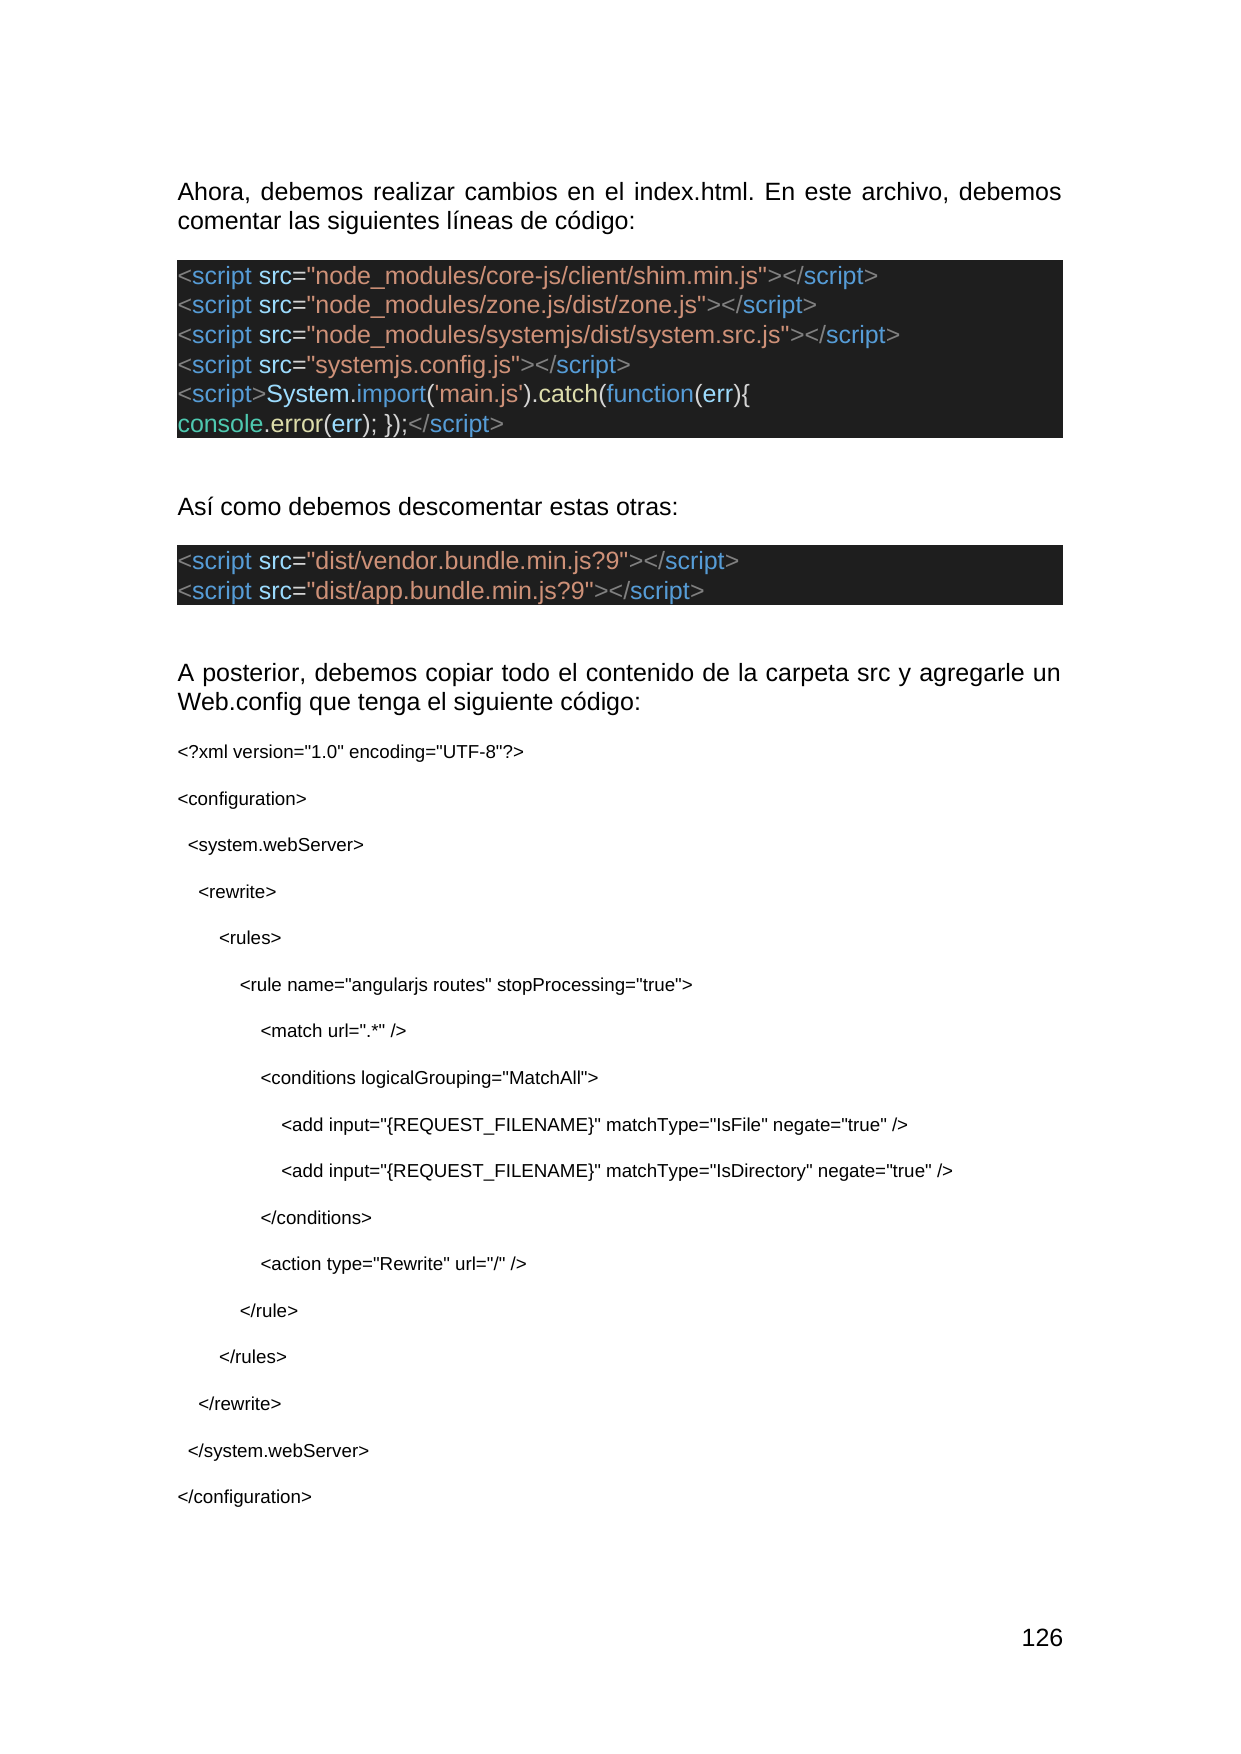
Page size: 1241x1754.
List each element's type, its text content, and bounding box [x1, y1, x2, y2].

text <add input="{REQUEST_FILENAME}" matchType="IsFile" negate="true" /> [177, 1113, 1063, 1135]
text <conditions logicalGrouping="MatchAll"> [177, 1067, 1063, 1088]
text <script src="dist/app.bundle.min.js?9"></script> [177, 575, 1063, 605]
text <system.webServer> [177, 834, 1063, 856]
text <match url=".*" /> [177, 1020, 1063, 1042]
text <rules> [177, 927, 1063, 949]
text <script src="node_modules/zone.js/dist/zone.js"></script> [177, 289, 1063, 319]
text <script>System.import('main.js').catch(function(err){ console.error(err); });</script> [177, 378, 1063, 438]
text <rule name="angularjs routes" stopProcessing="true"> [177, 974, 1063, 995]
text <action type="Rewrite" url="/" /> [177, 1253, 1063, 1275]
text </rewrite> [177, 1393, 1063, 1414]
text Ahora, debemos realizar cambios en el index.html. En este archivo, debemos comentar las siguientes líneas de código: [177, 177, 1063, 235]
text <?xml version="1.0" encoding="UTF-8"?> [177, 741, 1063, 762]
text A posterior, debemos copiar todo el contenido de la carpeta src y agregarle un Web.config que tenga el siguiente código: [177, 658, 1063, 716]
text <add input="{REQUEST_FILENAME}" matchType="IsDirectory" negate="true" /> [177, 1160, 1063, 1182]
text Así como debemos descomentar estas otras: [177, 492, 1063, 520]
text </conditions> [177, 1207, 1063, 1228]
text </configuration> [177, 1486, 1063, 1507]
text <script src="dist/vendor.bundle.min.js?9"></script> [177, 545, 1063, 575]
text </system.webServer> [177, 1439, 1063, 1461]
text <script src="node_modules/systemjs/dist/system.src.js"></script> [177, 319, 1063, 349]
text <rewrite> [177, 881, 1063, 902]
text </rule> [177, 1300, 1063, 1321]
text <configuration> [177, 787, 1063, 809]
text <script src="node_modules/core-js/client/shim.min.js"></script> [177, 260, 1063, 289]
text <script src="systemjs.config.js"></script> [177, 349, 1063, 378]
text </rules> [177, 1346, 1063, 1368]
